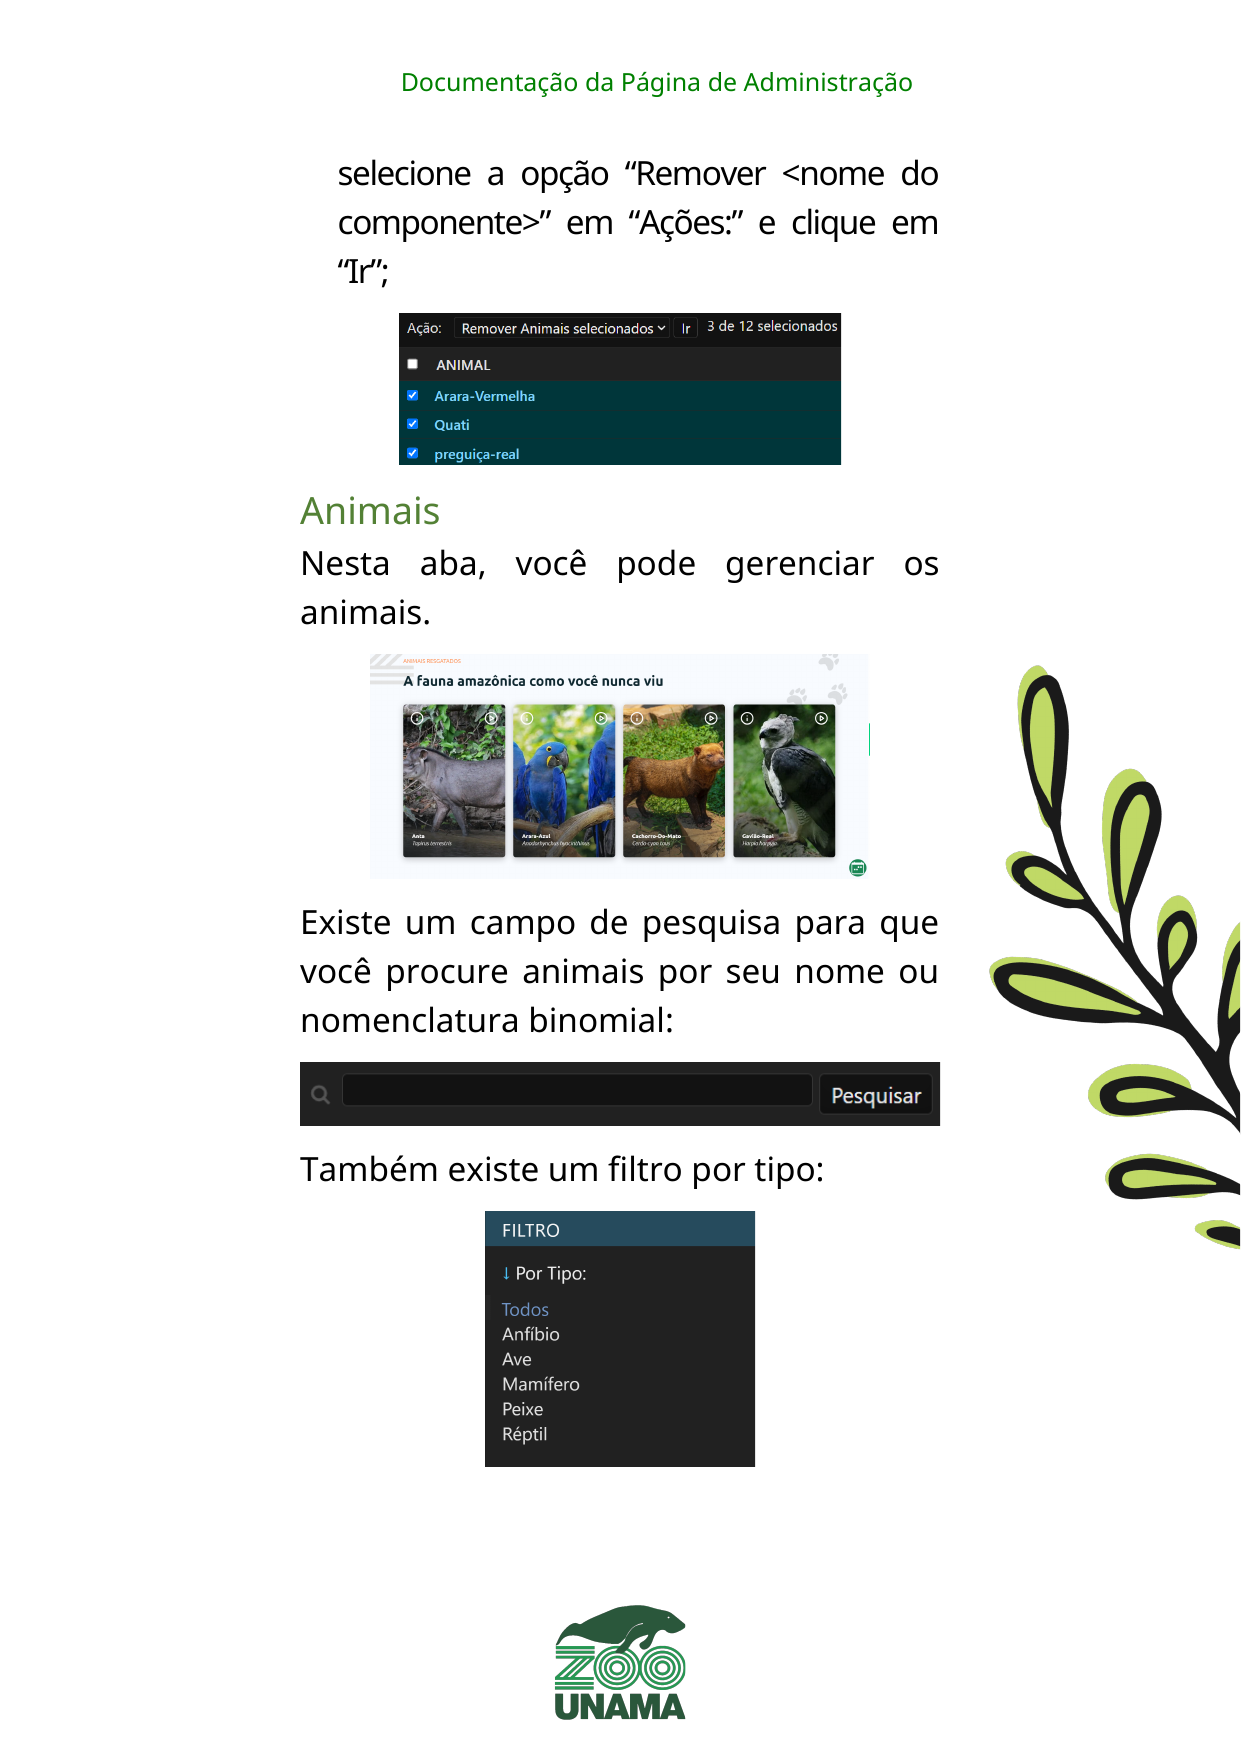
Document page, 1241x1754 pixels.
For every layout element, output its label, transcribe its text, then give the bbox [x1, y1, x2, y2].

subtitle Animais [300, 484, 940, 536]
text Existe um campo de pesquisa para que você procure animais por seu nome ou nomenclatura binomial: [300, 899, 792, 1042]
picture [300, 535, 1241, 1438]
picture [554, 1605, 686, 1720]
text Também existe um filtro por tipo: [300, 1146, 886, 1191]
text Nesta aba, você pode gerenciar os animais. [300, 539, 940, 634]
picture [399, 313, 842, 465]
picture [485, 1211, 755, 1467]
